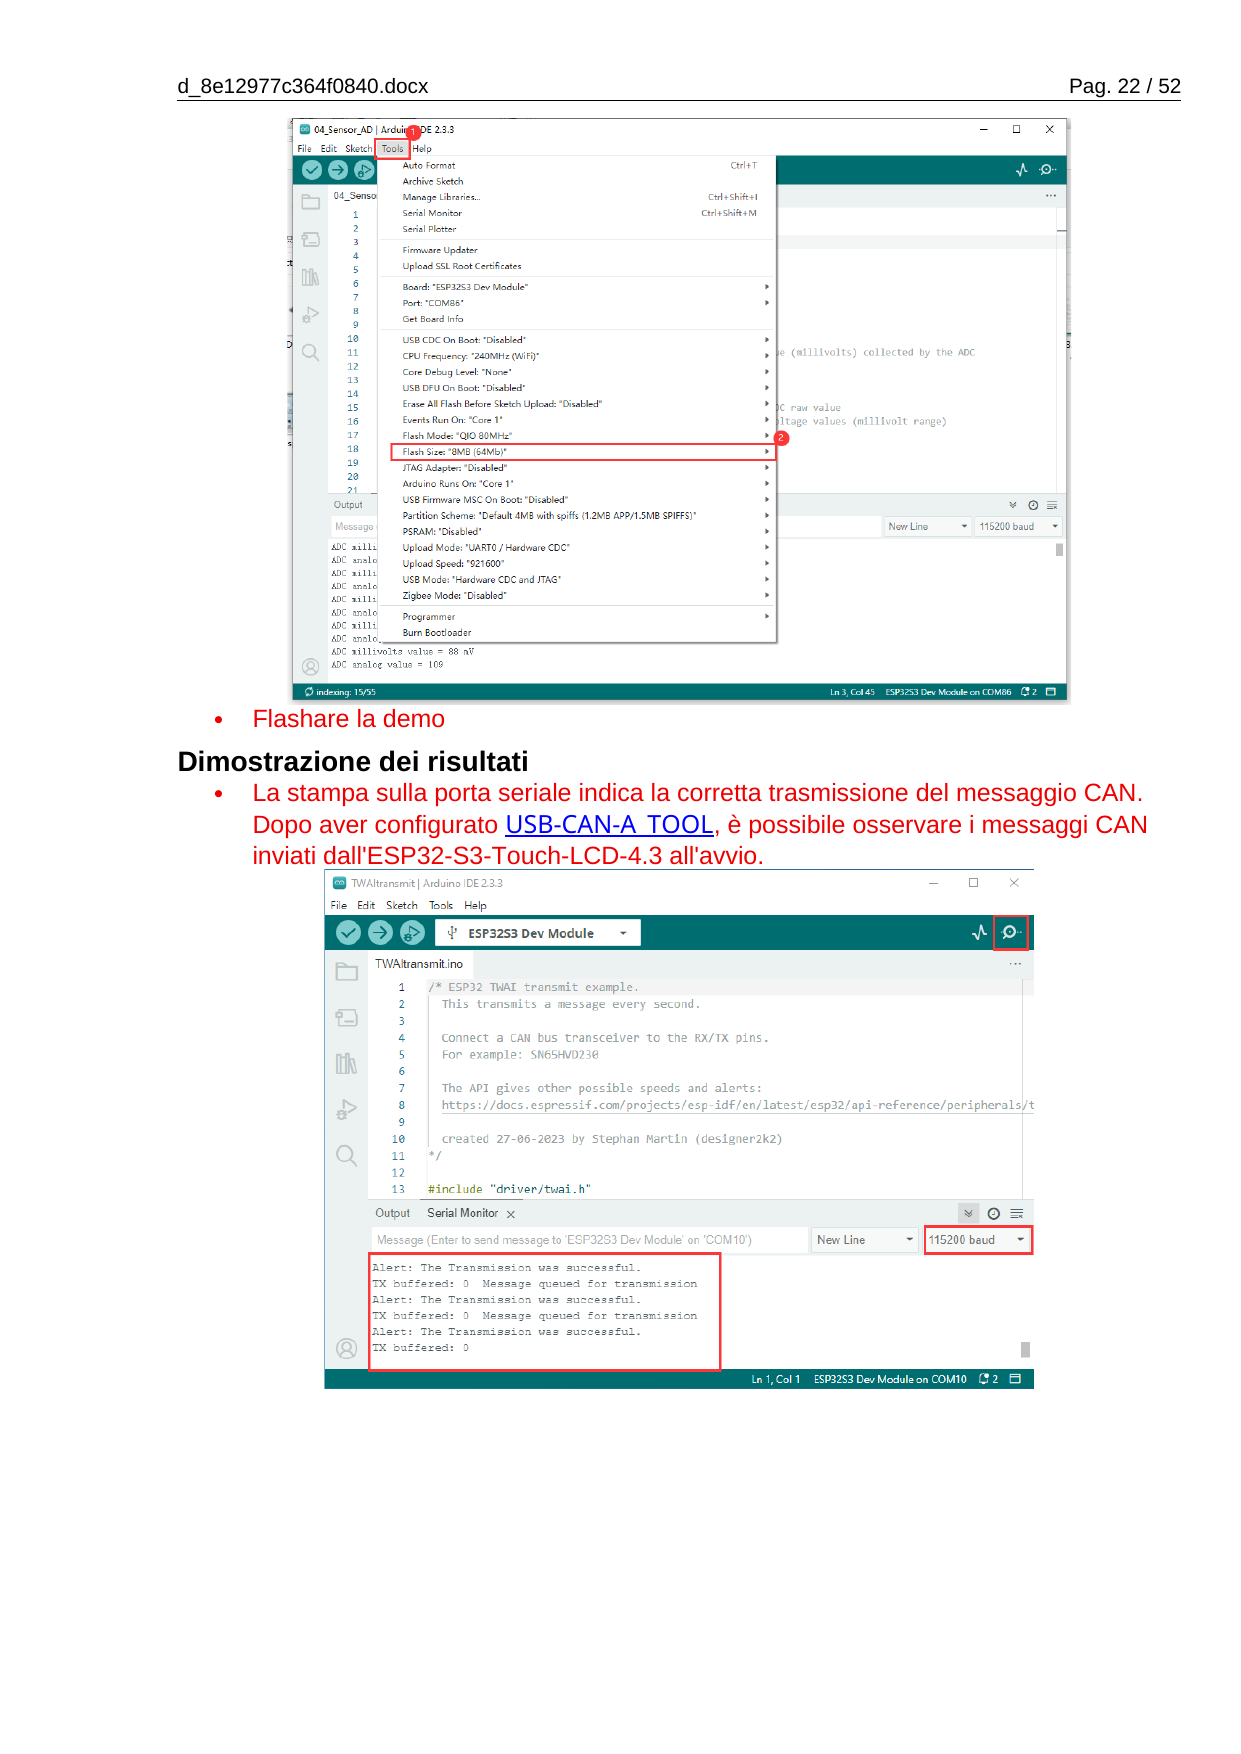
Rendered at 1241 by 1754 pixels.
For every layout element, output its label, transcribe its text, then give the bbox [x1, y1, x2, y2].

text La stampa sulla porta seriale indica la corretta trasmissione del messaggio CAN. Dopo aver configurato USB-CAN-A_TOOL, è possibile osservare i messaggi CAN inviati dall'ESP32-S3-Touch-LCD-4.3 all'avvio. [215, 778, 1181, 869]
text Flashare la demo [215, 704, 1181, 733]
picture [287, 118, 1072, 705]
picture [324, 869, 1034, 1389]
subtitle Dimostrazione dei risultati [177, 745, 1181, 778]
